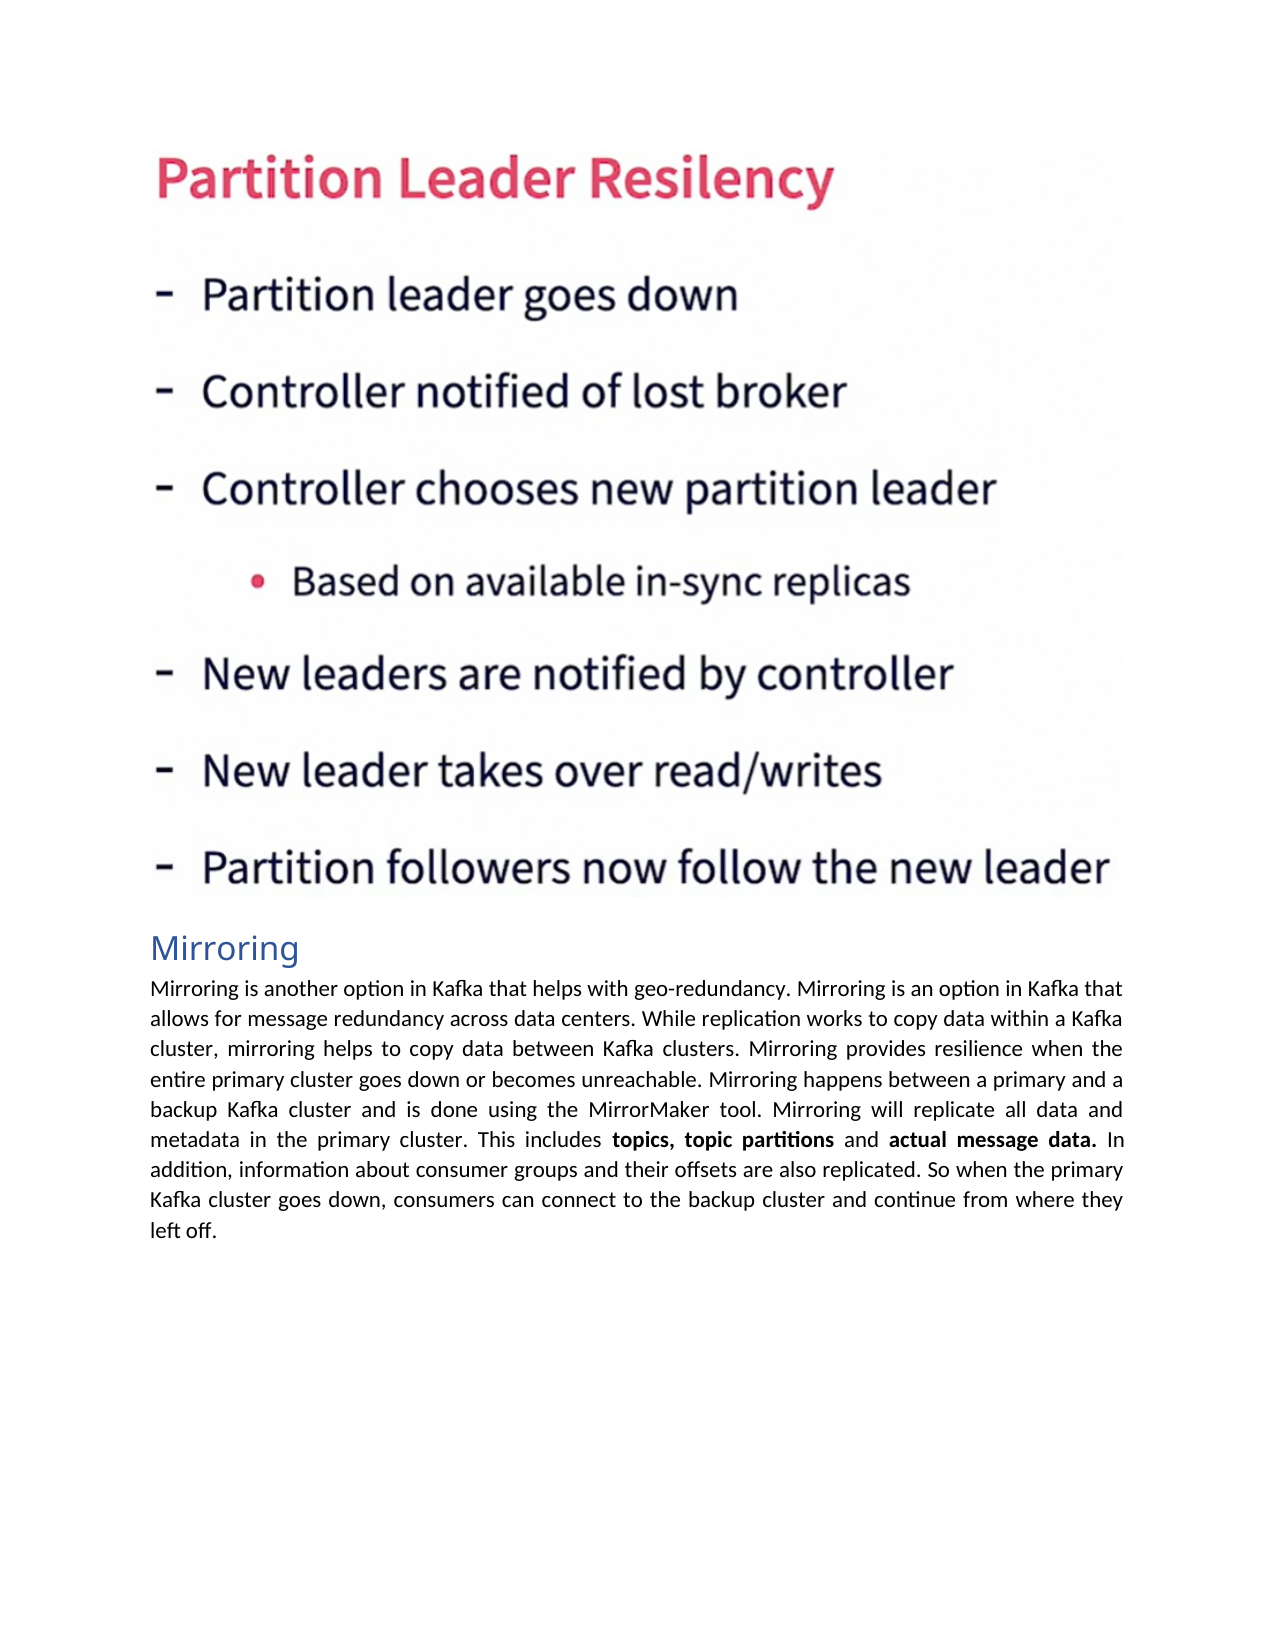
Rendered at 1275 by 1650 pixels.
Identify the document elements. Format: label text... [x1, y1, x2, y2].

picture [150, 150, 1125, 898]
text Mirroring is another option in Kafka that helps with geo-redundancy. Mirroring is an option in Kafka that allows for message redundancy across data centers. While replication works to copy data within a Kafka cluster, mirroring helps to copy data between Kafka clusters. Mirroring provides resilience when the entire primary cluster goes down or becomes unreachable. Mirroring happens between a primary and a backup Kafka cluster and is done using the MirrorMaker tool. Mirroring will replicate all data and metadata in the primary cluster. This includes topics, topic partitions and actual message data. In addition, information about consumer groups and their offsets are also replicated. So when the primary Kafka cluster goes down, consumers can connect to the backup cluster and continue from where they left off. [150, 974, 1125, 1244]
subtitle Mirroring [150, 925, 1125, 971]
